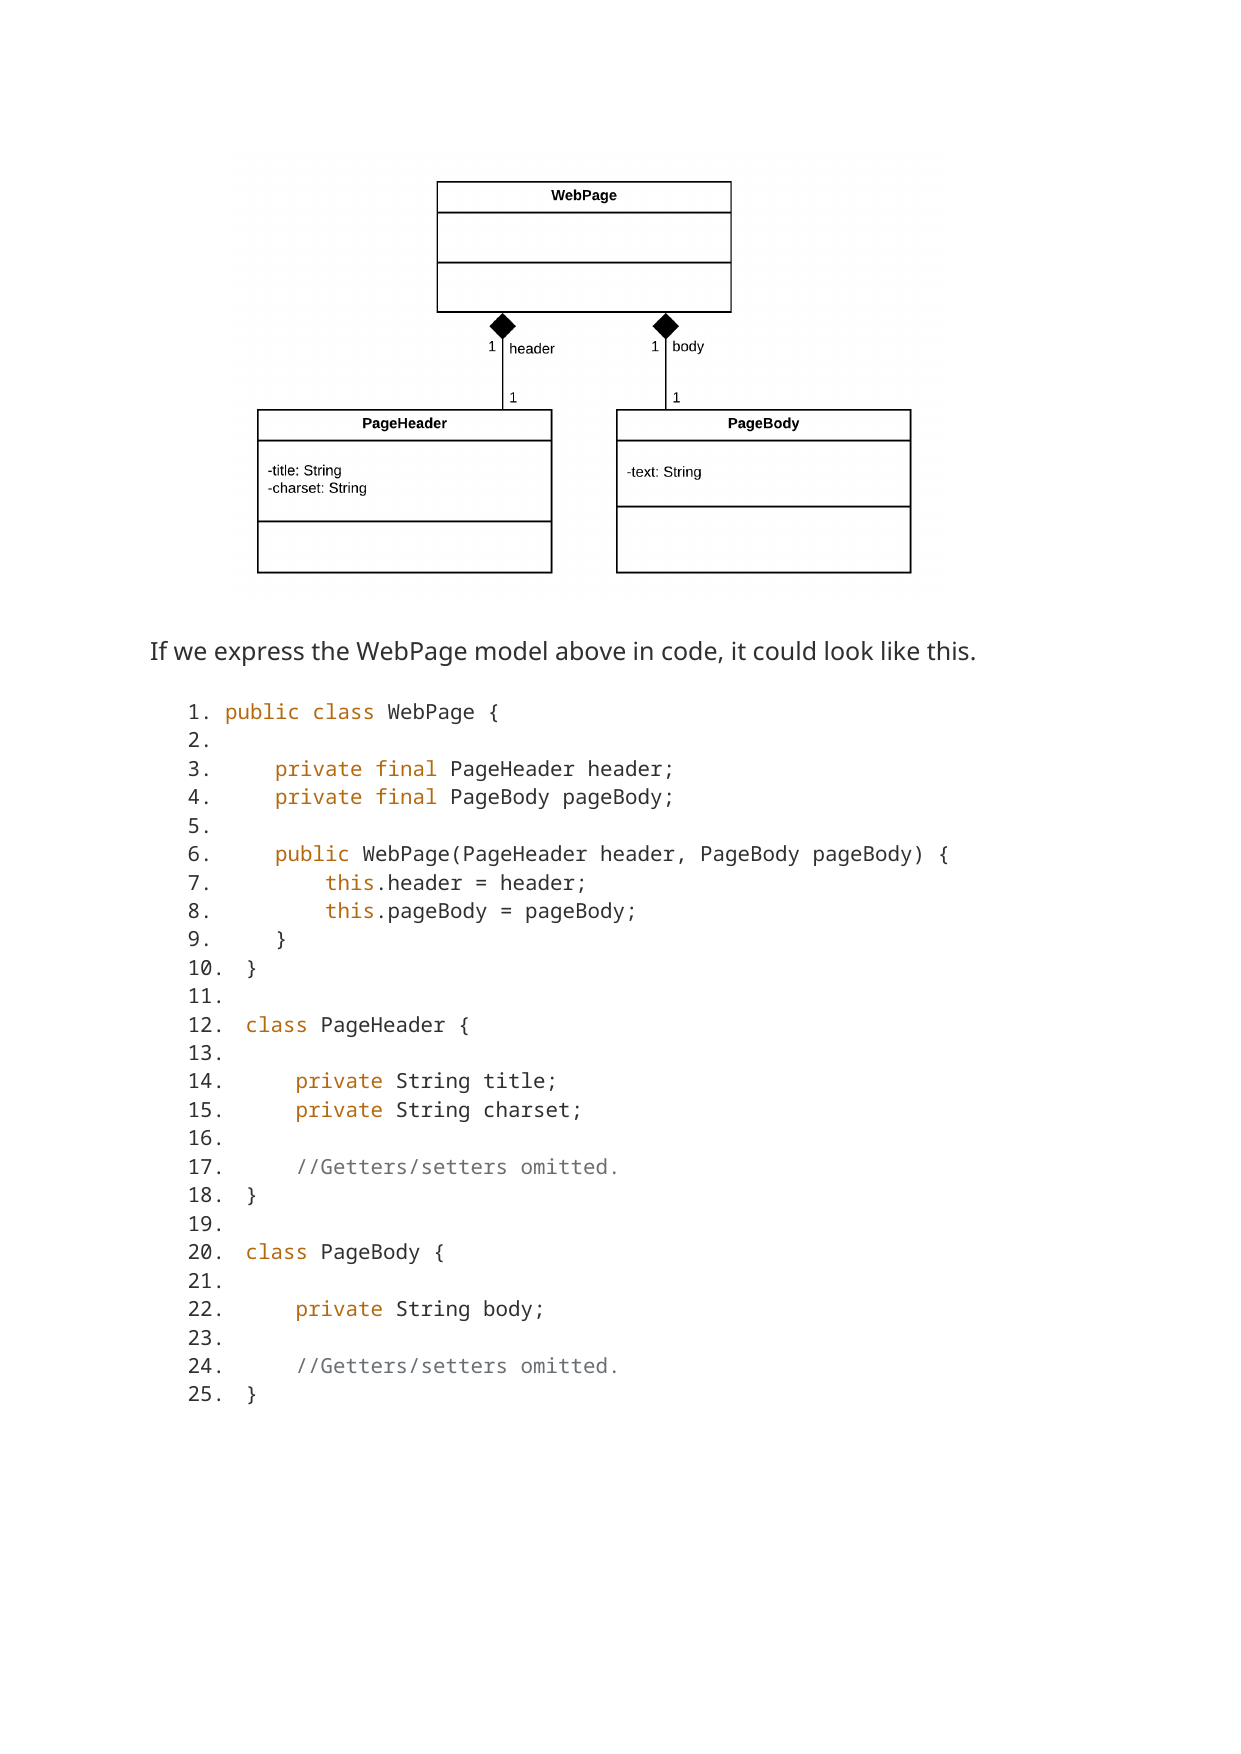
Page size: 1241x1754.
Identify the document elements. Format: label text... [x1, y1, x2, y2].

list public class WebPage { [187, 697, 1090, 725]
list } [187, 953, 1090, 981]
list private String body; [187, 1294, 1090, 1323]
list this.header = header; [187, 868, 1090, 896]
list } [187, 924, 1090, 953]
list private final PageHeader header; [187, 754, 1090, 782]
list //Getters/setters omitted. [187, 1152, 1090, 1180]
list this.pageBody = pageBody; [187, 896, 1090, 924]
text If we express the WebPage model above in code, it could look like this. [150, 634, 1090, 668]
list private String title; [187, 1067, 1090, 1095]
list class PageHeader { [187, 1010, 1090, 1038]
list private String charset; [187, 1095, 1090, 1123]
list } [187, 1379, 1090, 1408]
picture [225, 150, 943, 605]
list //Getters/setters omitted. [187, 1351, 1090, 1379]
list private final PageBody pageBody; [187, 782, 1090, 811]
list class PageBody { [187, 1237, 1090, 1266]
list public WebPage(PageHeader header, PageBody pageBody) { [187, 839, 1090, 868]
list } [187, 1180, 1090, 1209]
